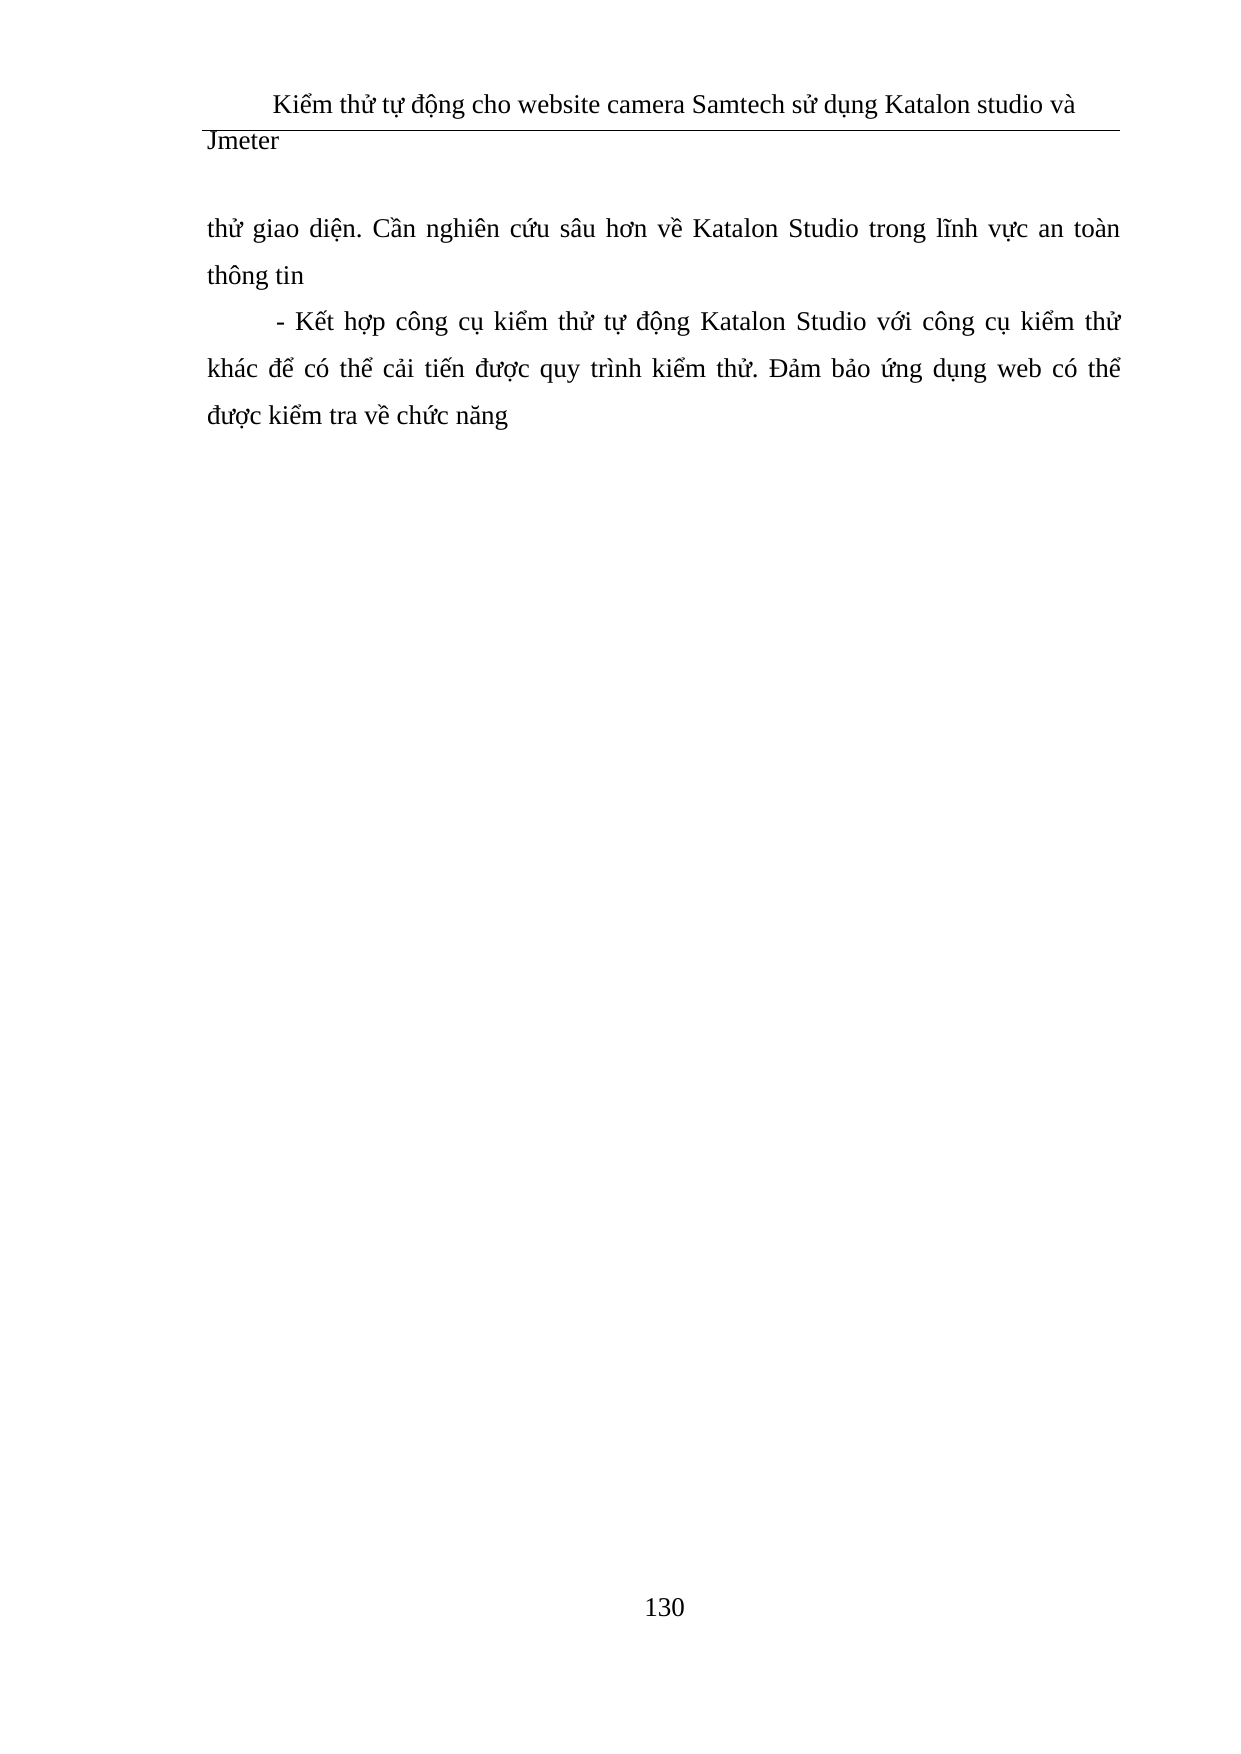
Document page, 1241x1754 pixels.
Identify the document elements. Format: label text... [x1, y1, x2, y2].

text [207, 212, 1122, 290]
text - Kết hợp công cụ kiểm thử tự động Katalon Studio với công cụ kiểm thử khác để có thể cải tiến được quy trình kiểm thử. Đảm bảo ứng dụng web có thể được kiểm tra về chức năng [207, 305, 1122, 430]
